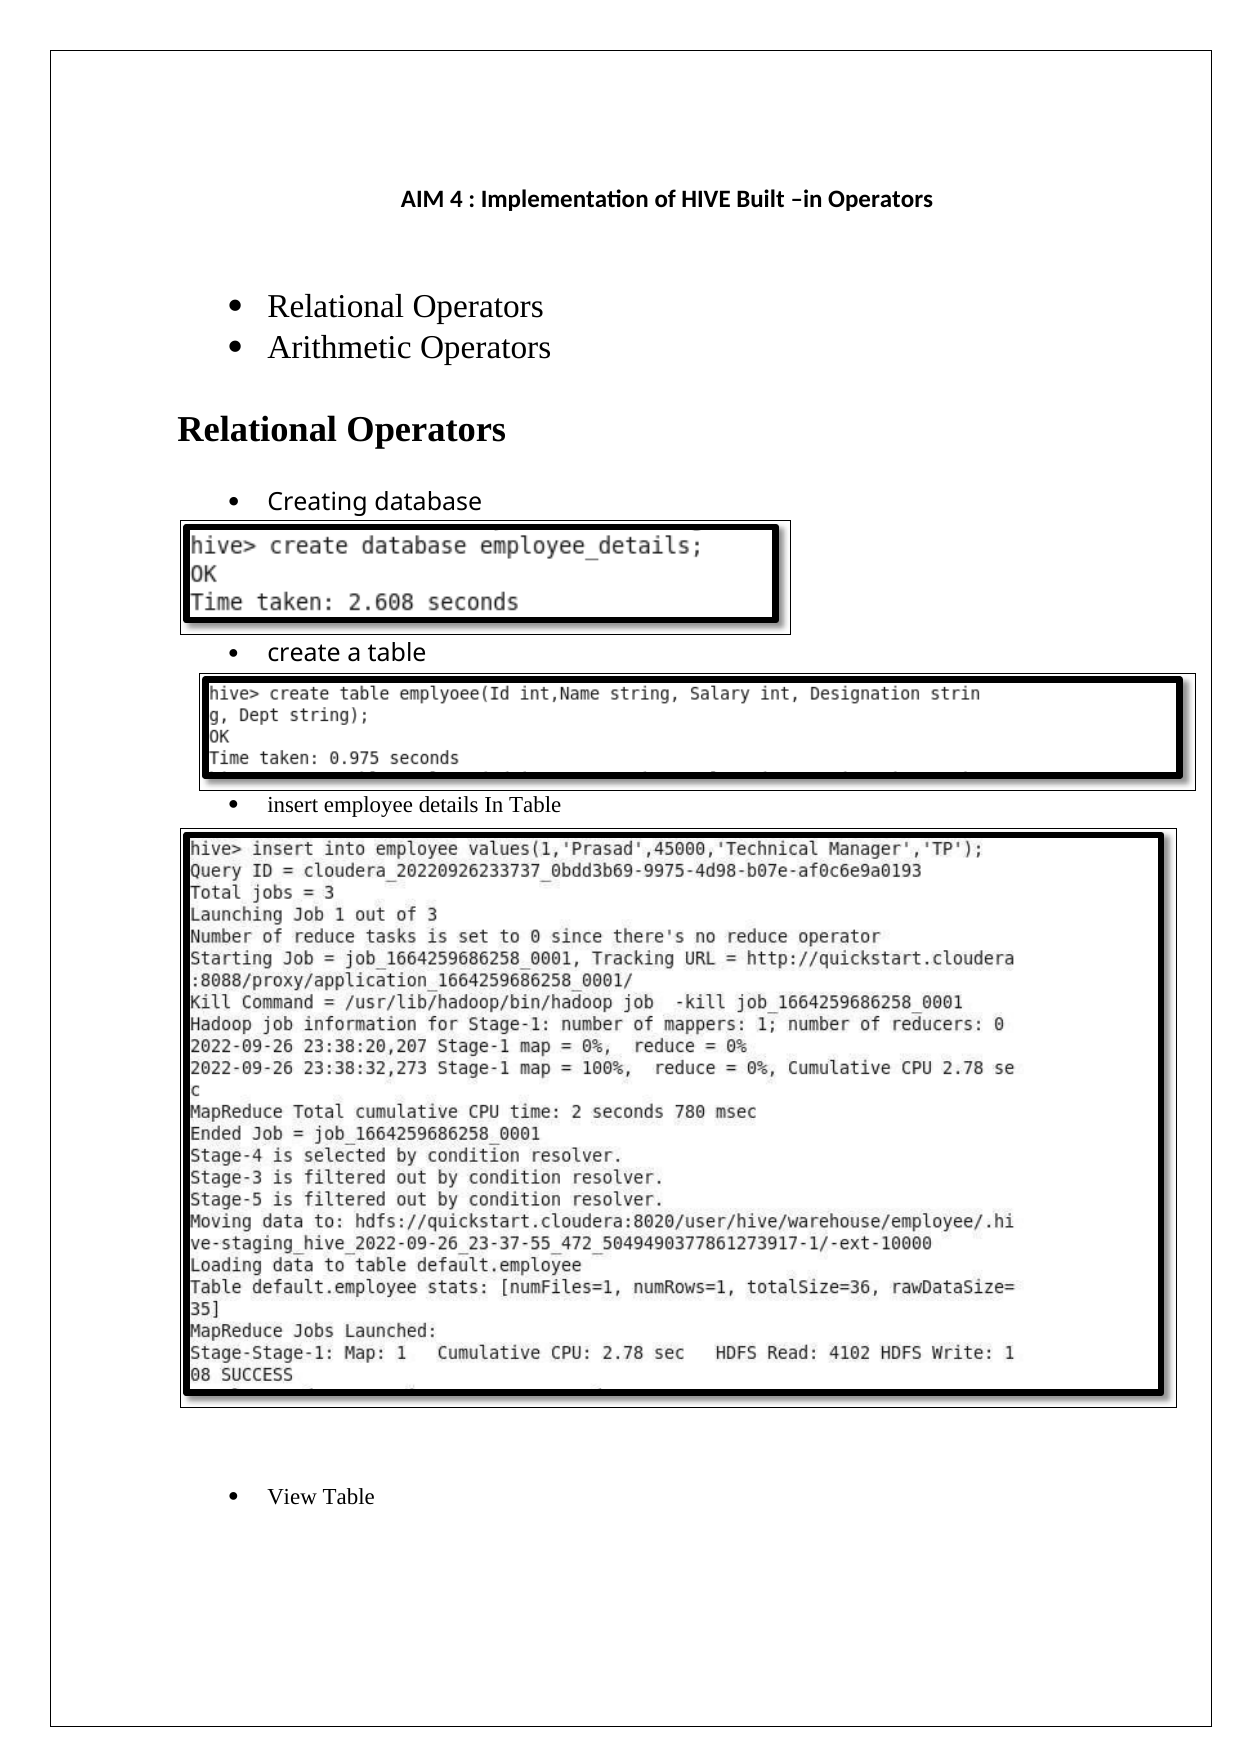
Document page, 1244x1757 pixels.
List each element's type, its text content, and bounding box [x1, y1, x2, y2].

picture [200, 674, 1195, 790]
list Relational Operators [229, 285, 1211, 326]
picture [181, 521, 229, 634]
list View Table [229, 1483, 1211, 1509]
text AIM 4 : Implementation of HIVE Built –in Operators [401, 183, 1211, 213]
list create a table [229, 517, 1211, 669]
list insert employee details In Table [229, 791, 1211, 818]
picture [190, 530, 229, 617]
picture [181, 829, 1176, 1407]
text Relational Operators [177, 407, 1211, 449]
list Arithmetic Operators [229, 326, 1211, 366]
list Creating database [229, 483, 1211, 517]
